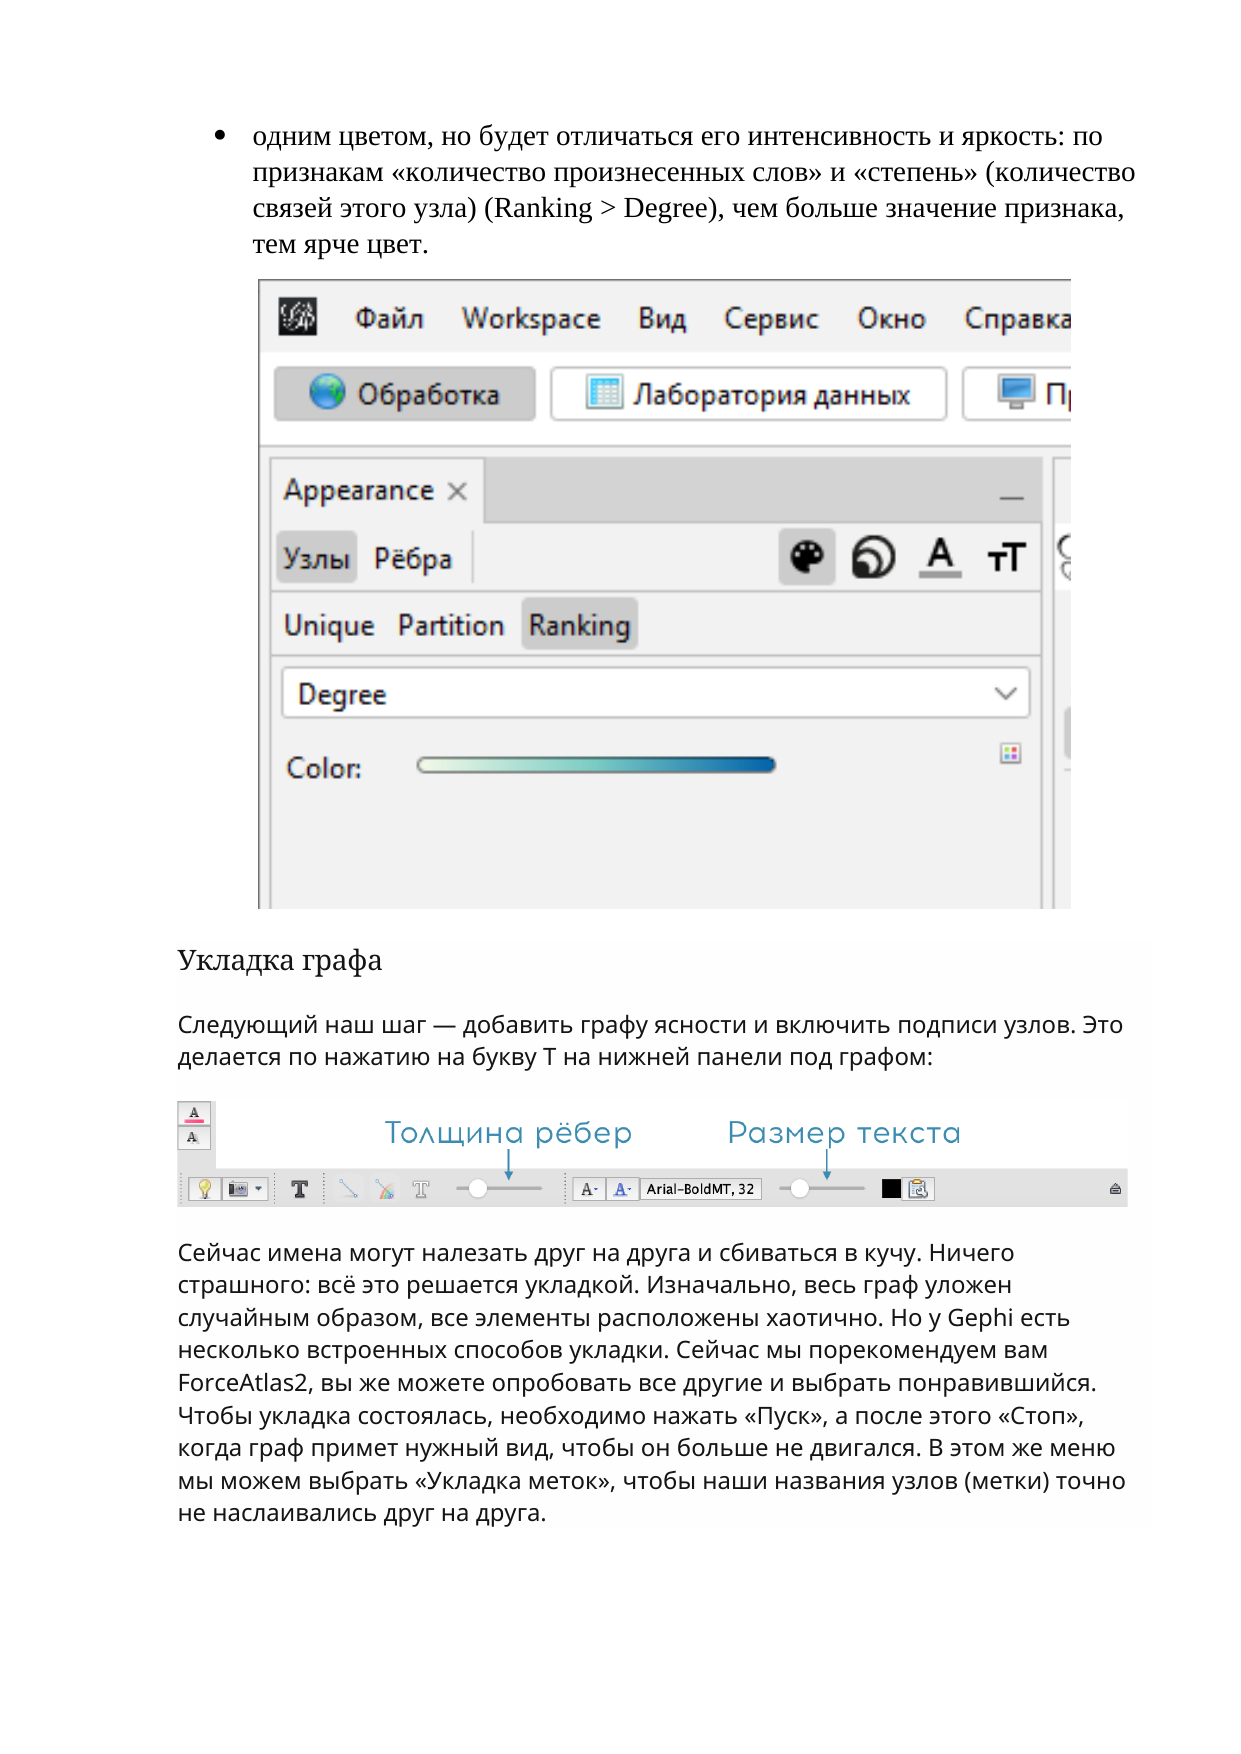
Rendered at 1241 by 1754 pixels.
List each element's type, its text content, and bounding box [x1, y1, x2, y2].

list одним цветом, но будет отличаться его интенсивность и яркость: по признакам «количество произнесенных слов» и «степень» (количество связей этого узла) (Ranking > Degree), чем больше значение признака, тем ярче цвет. [215, 118, 1152, 260]
picture [258, 279, 1071, 909]
text Сейчас имена могут налезать друг на друга и сбиваться в кучу. Ничего страшного: всё это решается укладкой. Изначально, весь граф уложен случайным образом, все элементы расположены хаотично. Но у Gephi есть несколько встроенных способов укладки. Сейчас мы порекомендуем вам ForceAtlas2, вы же можете опробовать все другие и выбрать понравившийся. Чтобы укладка состоялась, необходимо нажать «Пуск», а после этого «Стоп», когда граф примет нужный вид, чтобы он больше не двигался. В этом же меню мы можем выбрать «Укладка меток», чтобы наши названия узлов (метки) точно не наслаивались друг на друга. [177, 1235, 1152, 1529]
picture [177, 1101, 1128, 1207]
text Следующий наш шаг — добавить графу ясности и включить подписи узлов. Это делается по нажатию на букву Т на нижней панели под графом: [177, 1007, 1152, 1073]
text Укладка графа [177, 940, 1152, 978]
